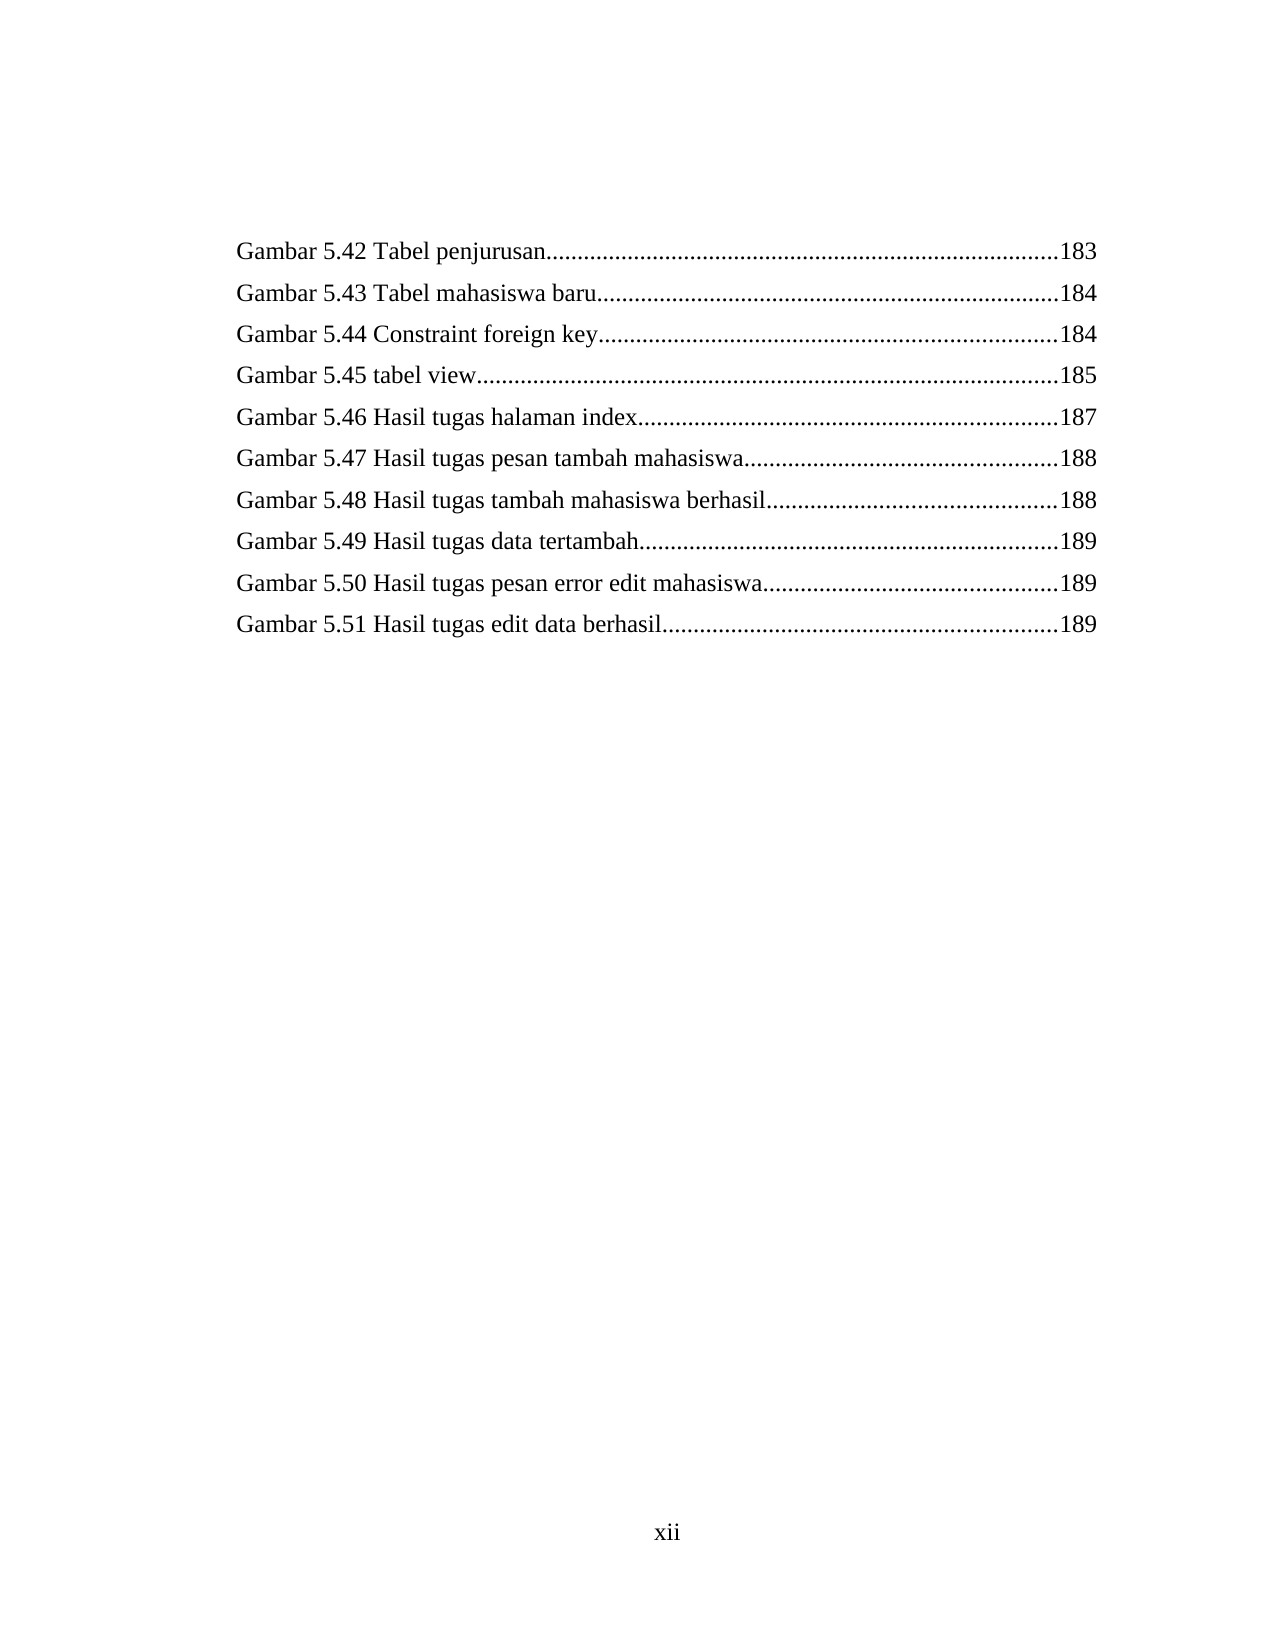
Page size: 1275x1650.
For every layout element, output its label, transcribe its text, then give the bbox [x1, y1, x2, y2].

text Gambar 5.48 Hasil tugas tambah mahasiswa berhasil 188 [236, 485, 1098, 514]
text Gambar 5.47 Hasil tugas pesan tambah mahasiswa 188 [236, 443, 1098, 472]
text Gambar 5.44 Constraint foreign key 184 [236, 319, 1098, 348]
text Gambar 5.50 Hasil tugas pesan error edit mahasiswa 189 [236, 568, 1098, 597]
text Gambar 5.42 Tabel penjurusan 183 [236, 236, 1098, 265]
text Gambar 5.46 Hasil tugas halaman index 187 [236, 402, 1098, 431]
text Gambar 5.49 Hasil tugas data tertambah 189 [236, 526, 1098, 555]
text Gambar 5.43 Tabel mahasiswa baru 184 [236, 278, 1098, 306]
text Gambar 5.45 tabel view 185 [236, 361, 1098, 389]
text Gambar 5.51 Hasil tugas edit data berhasil 189 [236, 609, 1098, 638]
